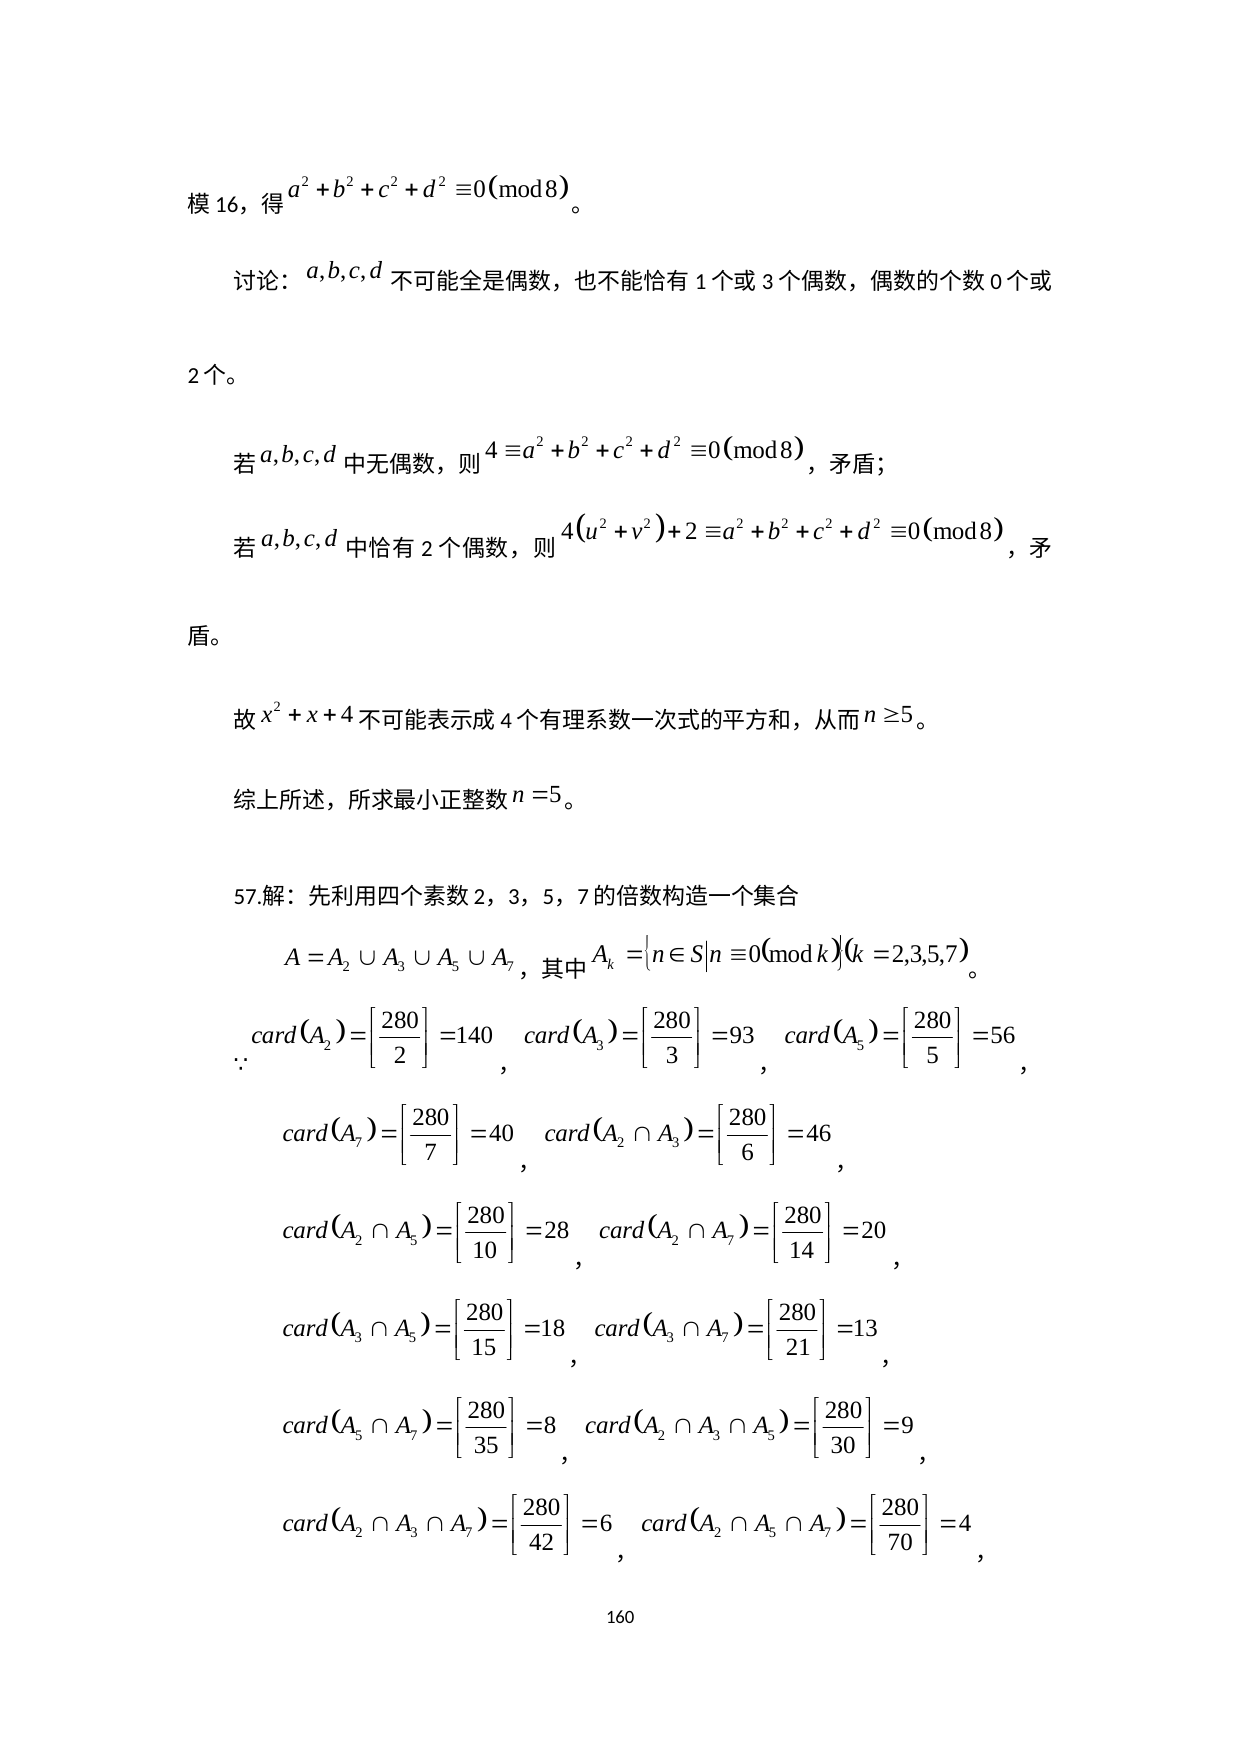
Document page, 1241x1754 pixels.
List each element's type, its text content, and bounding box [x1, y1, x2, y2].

text 故不可能表示成4个有理系数一次式的平方和，从而。 [187, 683, 1053, 748]
text ，， [187, 1090, 1053, 1187]
text 若中无偶数，则，矛盾； [187, 423, 1053, 488]
text ，， [187, 1382, 1053, 1480]
text ，， [187, 1285, 1053, 1382]
text ，， [187, 1187, 1053, 1285]
text 若中恰有2个偶数，则，矛盾。 [187, 504, 1053, 667]
text 讨论：不可能全是偶数，也不能恰有1个或3个偶数，偶数的个数0个或2个。 [187, 243, 1053, 406]
text ，， [187, 1480, 1053, 1577]
text ，其中。 [187, 927, 1053, 992]
text 57.解：先利用四个素数2，3，5，7的倍数构造一个集合 [187, 862, 1053, 927]
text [187, 162, 1053, 227]
text 综上所述，所求最小正整数。 [187, 765, 1053, 830]
text ∵，，， [187, 992, 1053, 1090]
